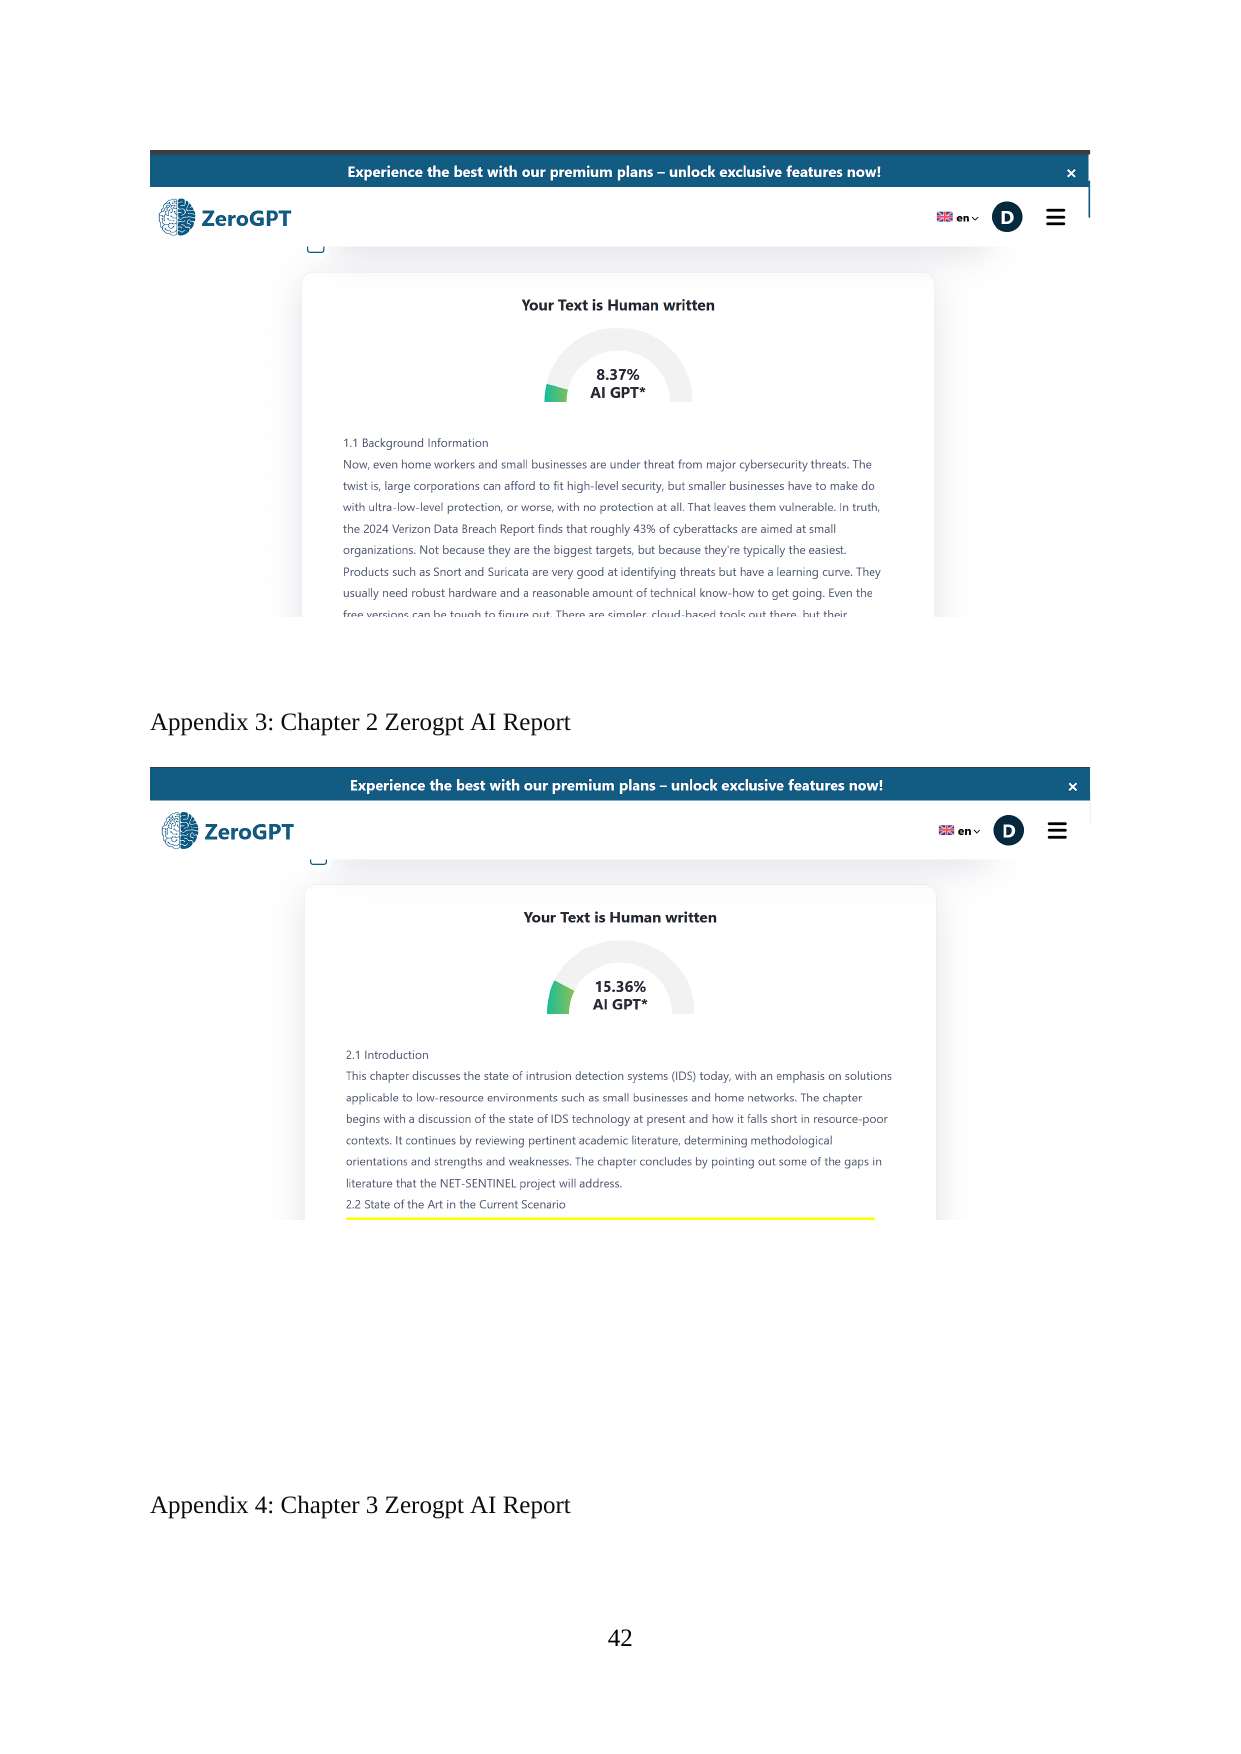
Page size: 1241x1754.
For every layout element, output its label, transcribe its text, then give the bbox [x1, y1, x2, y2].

text Appendix 4: Chapter 3 Zerogpt AI Report [150, 1490, 1090, 1518]
picture [150, 770, 1091, 1220]
text Appendix 3: Chapter 2 Zerogpt AI Report [150, 707, 1090, 736]
picture [150, 150, 1091, 617]
